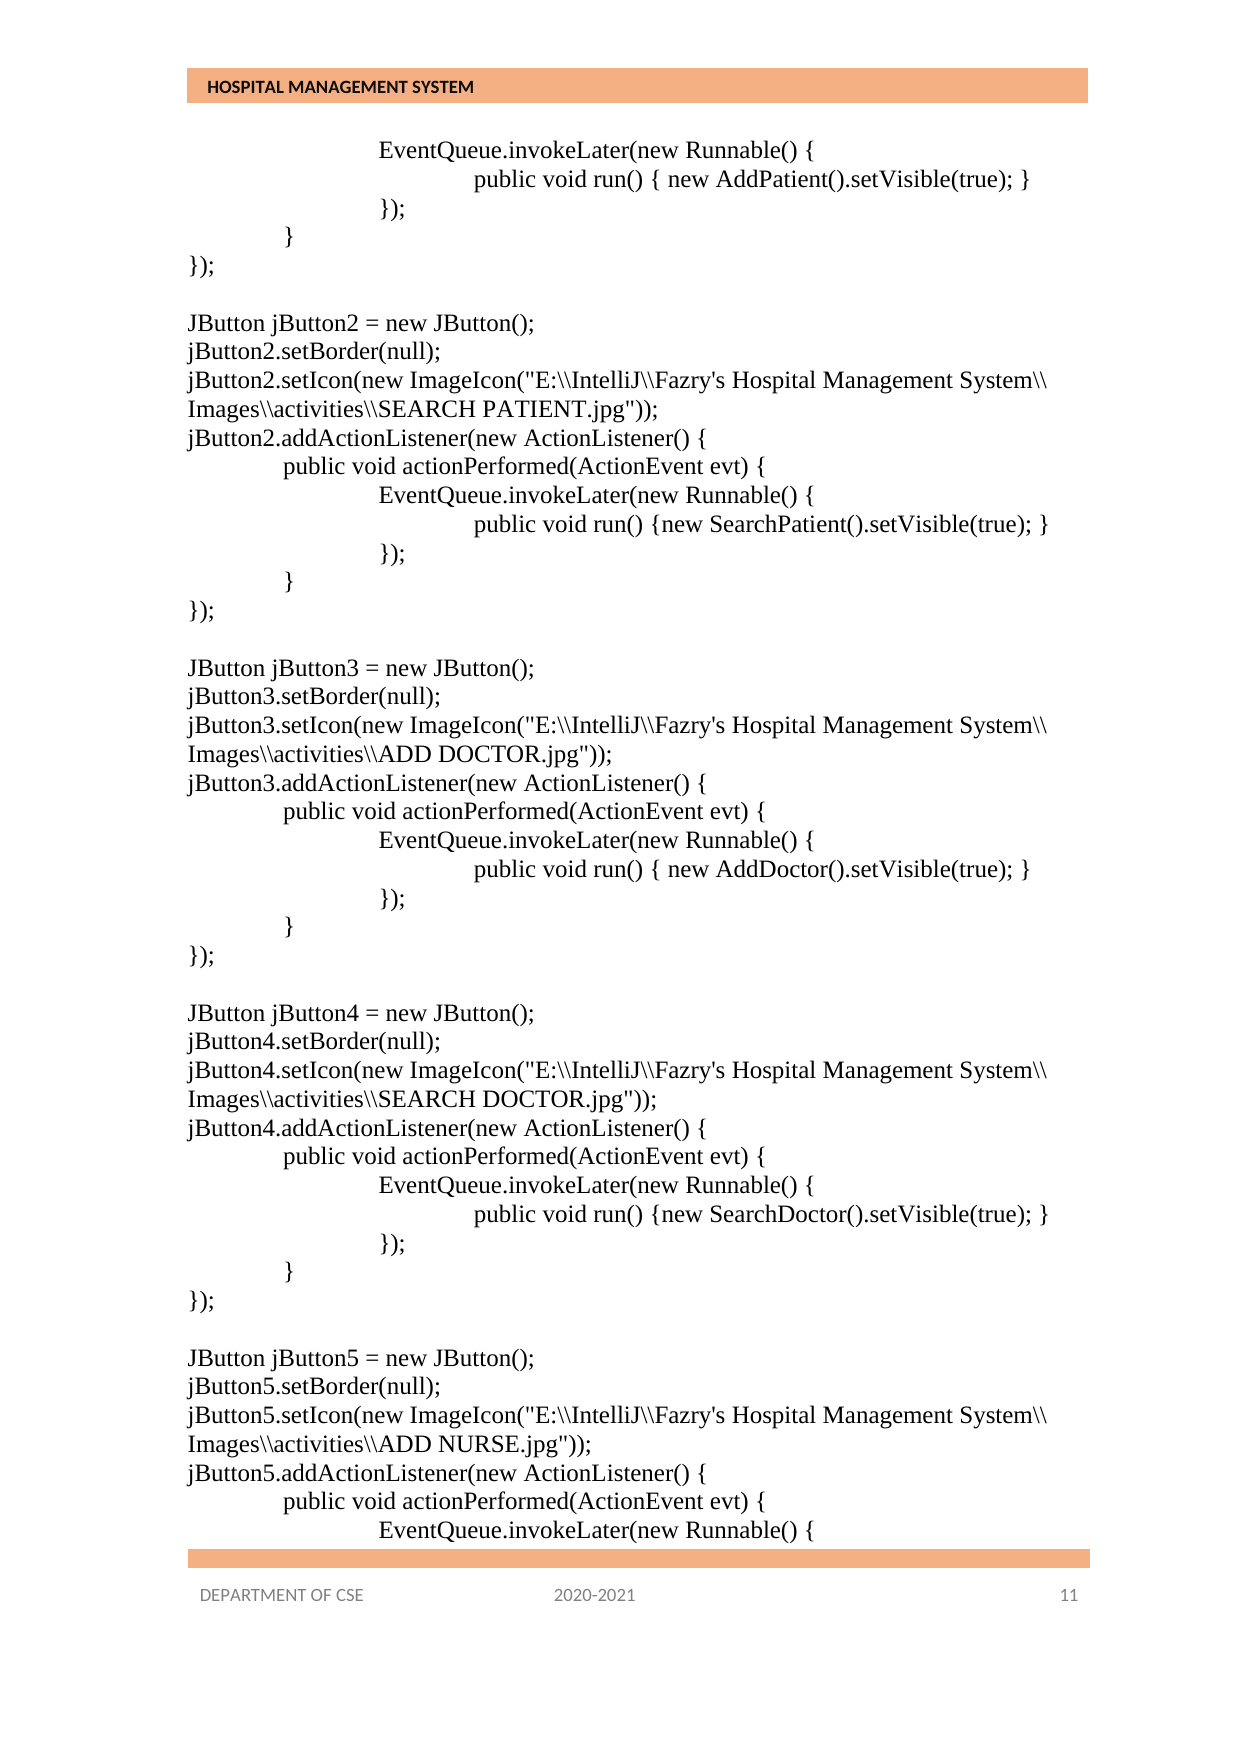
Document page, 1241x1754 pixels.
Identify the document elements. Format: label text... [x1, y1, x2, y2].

text public void run() { new AddDoctor().setVisible(true); } [187, 854, 1090, 883]
text public void run() {new SearchDoctor().setVisible(true); } [187, 1199, 1090, 1228]
text JButton jButton4 = new JButton(); [187, 998, 1090, 1026]
text JButton jButton3 = new JButton(); [187, 653, 1090, 681]
text EventQueue.invokeLater(new Runnable() { [187, 112, 1090, 164]
text JButton jButton2 = new JButton(); [187, 308, 1090, 336]
text public void actionPerformed(ActionEvent evt) { [187, 1486, 1090, 1515]
text }); [187, 1228, 1090, 1256]
text jButton4.setIcon(new ImageIcon("E:\\IntelliJ\\Fazry's Hospital Management System\\Images\\activities\\SEARCH DOCTOR.jpg")); [187, 1055, 1090, 1113]
text }); [187, 1285, 1090, 1314]
text public void run() {new SearchPatient().setVisible(true); } [187, 509, 1090, 538]
text public void actionPerformed(ActionEvent evt) { [187, 451, 1090, 480]
text EventQueue.invokeLater(new Runnable() { [187, 825, 1090, 854]
text }); [187, 538, 1090, 566]
text }); [187, 193, 1090, 221]
text jButton2.addActionListener(new ActionListener() { [187, 423, 1090, 451]
text jButton5.addActionListener(new ActionListener() { [187, 1458, 1090, 1486]
text jButton3.setIcon(new ImageIcon("E:\\IntelliJ\\Fazry's Hospital Management System\\Images\\activities\\ADD DOCTOR.jpg")); [187, 710, 1090, 768]
text public void run() { new AddPatient().setVisible(true); } [187, 164, 1090, 193]
text } [187, 221, 1090, 250]
text JButton jButton5 = new JButton(); [187, 1343, 1090, 1371]
text jButton4.addActionListener(new ActionListener() { [187, 1113, 1090, 1141]
text public void actionPerformed(ActionEvent evt) { [187, 796, 1090, 825]
text }); [187, 595, 1090, 624]
text }); [187, 940, 1090, 969]
text jButton4.setBorder(null); [187, 1026, 1090, 1055]
text } [187, 1256, 1090, 1285]
text } [187, 911, 1090, 940]
text } [187, 566, 1090, 595]
text jButton3.addActionListener(new ActionListener() { [187, 768, 1090, 796]
text }); [187, 250, 1090, 279]
text }); [187, 883, 1090, 911]
text jButton5.setBorder(null); [187, 1371, 1090, 1400]
text EventQueue.invokeLater(new Runnable() { [187, 1170, 1090, 1199]
text EventQueue.invokeLater(new Runnable() { [187, 480, 1090, 509]
text jButton3.setBorder(null); [187, 681, 1090, 710]
text public void actionPerformed(ActionEvent evt) { [187, 1141, 1090, 1170]
text jButton5.setIcon(new ImageIcon("E:\\IntelliJ\\Fazry's Hospital Management System\\Images\\activities\\ADD NURSE.jpg")); [187, 1400, 1090, 1458]
text EventQueue.invokeLater(new Runnable() { [187, 1515, 1090, 1544]
text jButton2.setIcon(new ImageIcon("E:\\IntelliJ\\Fazry's Hospital Management System\\Images\\activities\\SEARCH PATIENT.jpg")); [187, 365, 1090, 423]
text jButton2.setBorder(null); [187, 336, 1090, 365]
